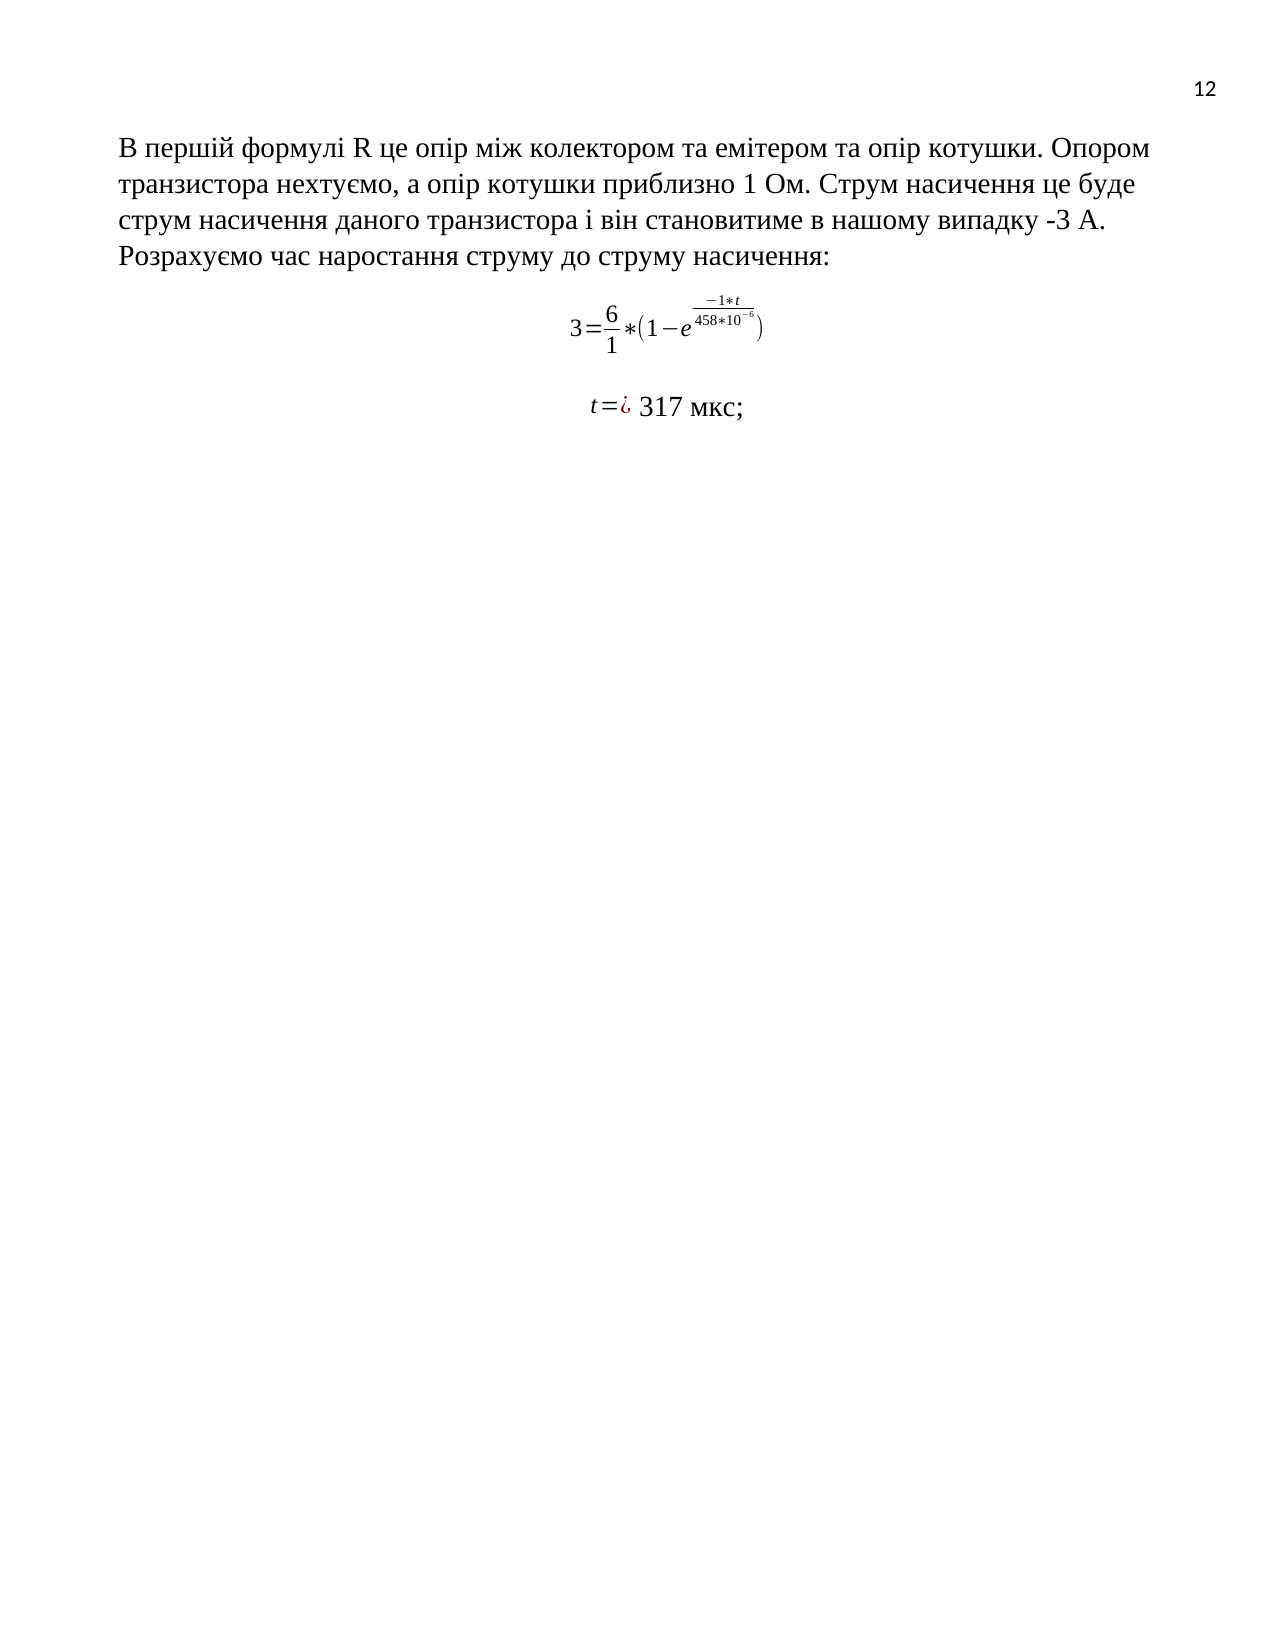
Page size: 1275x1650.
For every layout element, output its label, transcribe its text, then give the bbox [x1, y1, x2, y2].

text В першій формулі R це опір між колектором та емітером та опір котушки. Опором транзистора нехтуємо, а опір котушки приблизно 1 Ом. Струм насичення це буде струм насичення даного транзистора і він становитиме в нашому випадку -3 А. Розрахуємо час наростання струму до струму насичення: [118, 130, 1216, 272]
text 317 мкс; [118, 389, 1216, 422]
